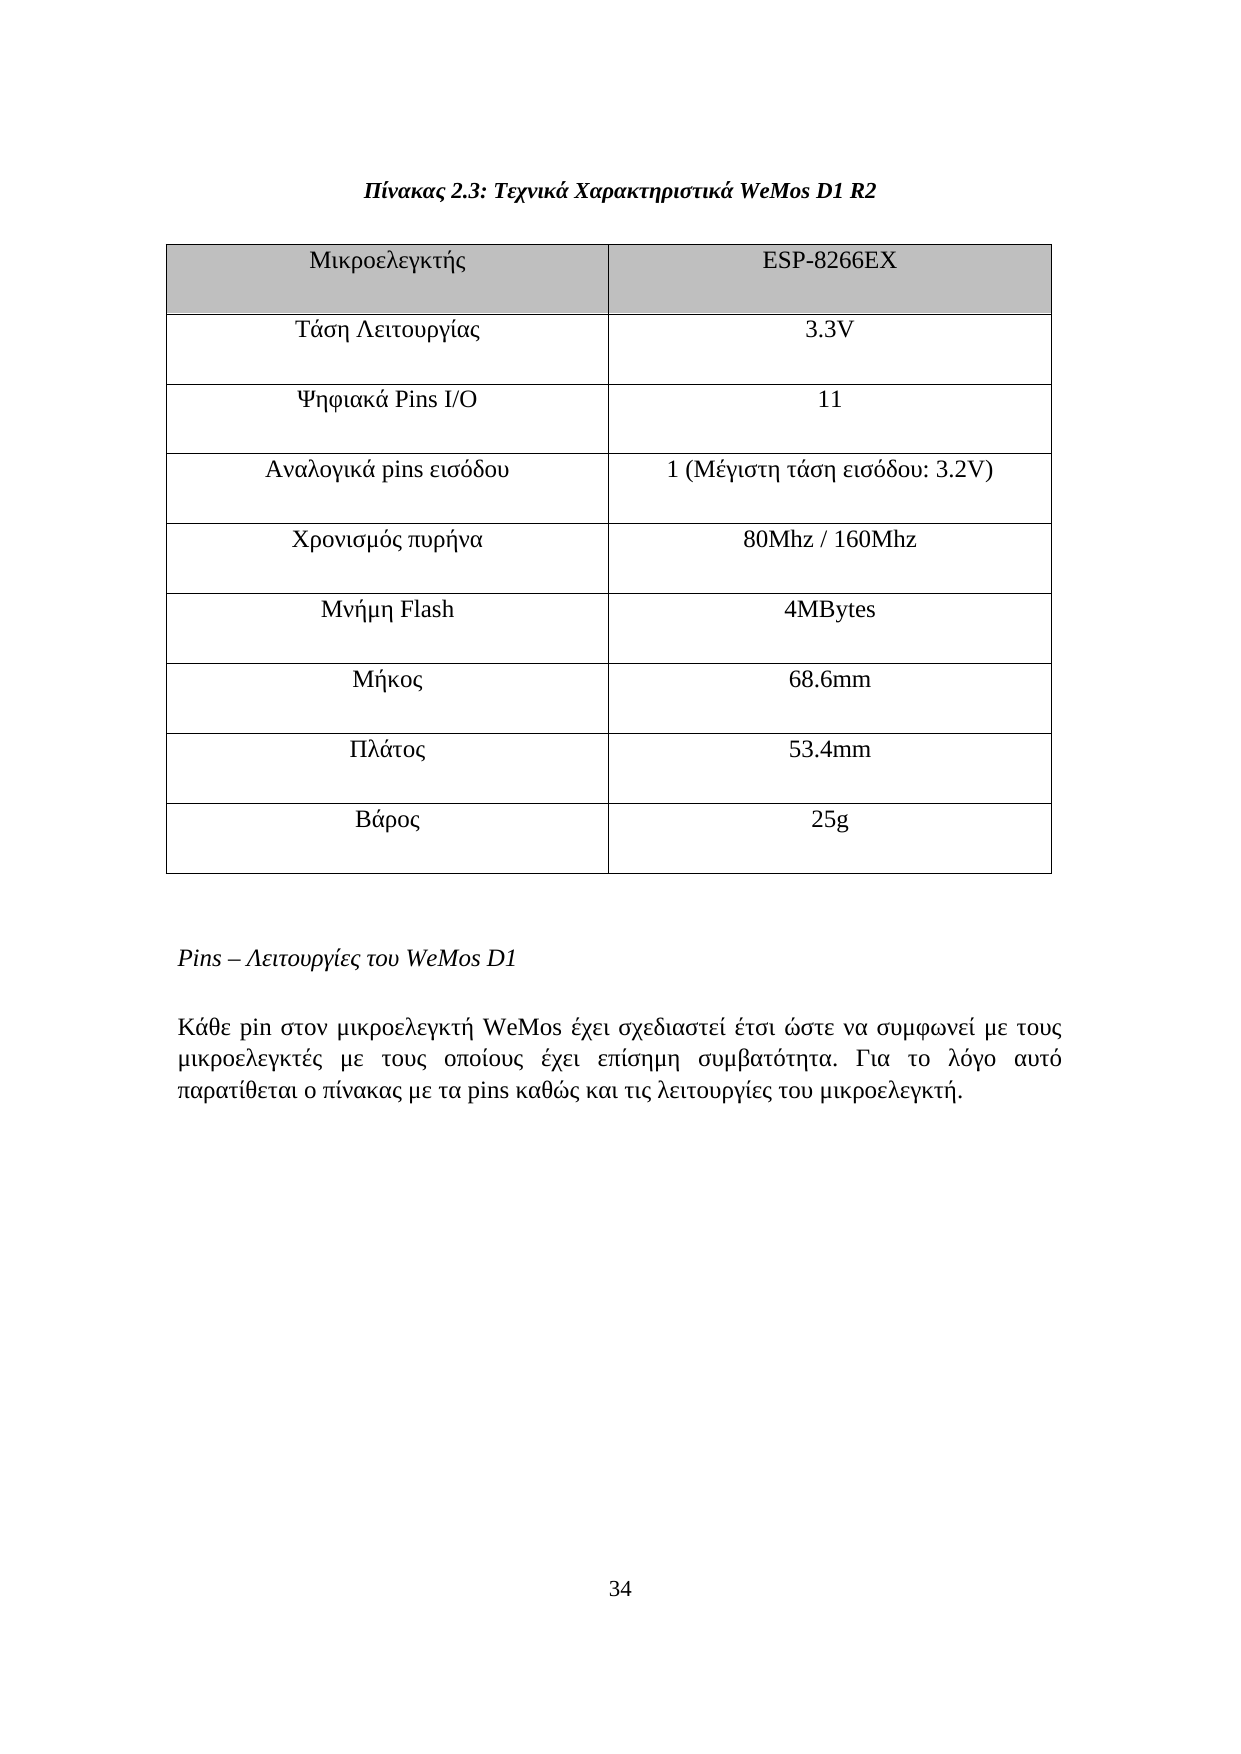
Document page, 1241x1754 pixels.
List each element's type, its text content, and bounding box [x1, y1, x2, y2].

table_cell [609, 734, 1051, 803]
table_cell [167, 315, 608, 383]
text Κάθε pin στον μικροελεγκτή WeMos έχει σχεδιαστεί έτσι ώστε να συμφωνεί με τους μικροελεγκτές με τους οποίους έχει επίσημη συμβατότητα. Για το λόγο αυτό παρατίθεται ο πίνακας με τα pins καθώς και τις λειτουργίες του μικροελεγκτή. [177, 1012, 1063, 1104]
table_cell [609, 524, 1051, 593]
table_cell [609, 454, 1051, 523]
text Pins – Λειτουργίες του WeMos D1 [177, 943, 1063, 972]
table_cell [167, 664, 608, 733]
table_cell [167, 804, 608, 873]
text Πίνακας 2.3: Τεχνικά Χαρακτηριστικά WeMos D1 R2 [177, 177, 1063, 203]
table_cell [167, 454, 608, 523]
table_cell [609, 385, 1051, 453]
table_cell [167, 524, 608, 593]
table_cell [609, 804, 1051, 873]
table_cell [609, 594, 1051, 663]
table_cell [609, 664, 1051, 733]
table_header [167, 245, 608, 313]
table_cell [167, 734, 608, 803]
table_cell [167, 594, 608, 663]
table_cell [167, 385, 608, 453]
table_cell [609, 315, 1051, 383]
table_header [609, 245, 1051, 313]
